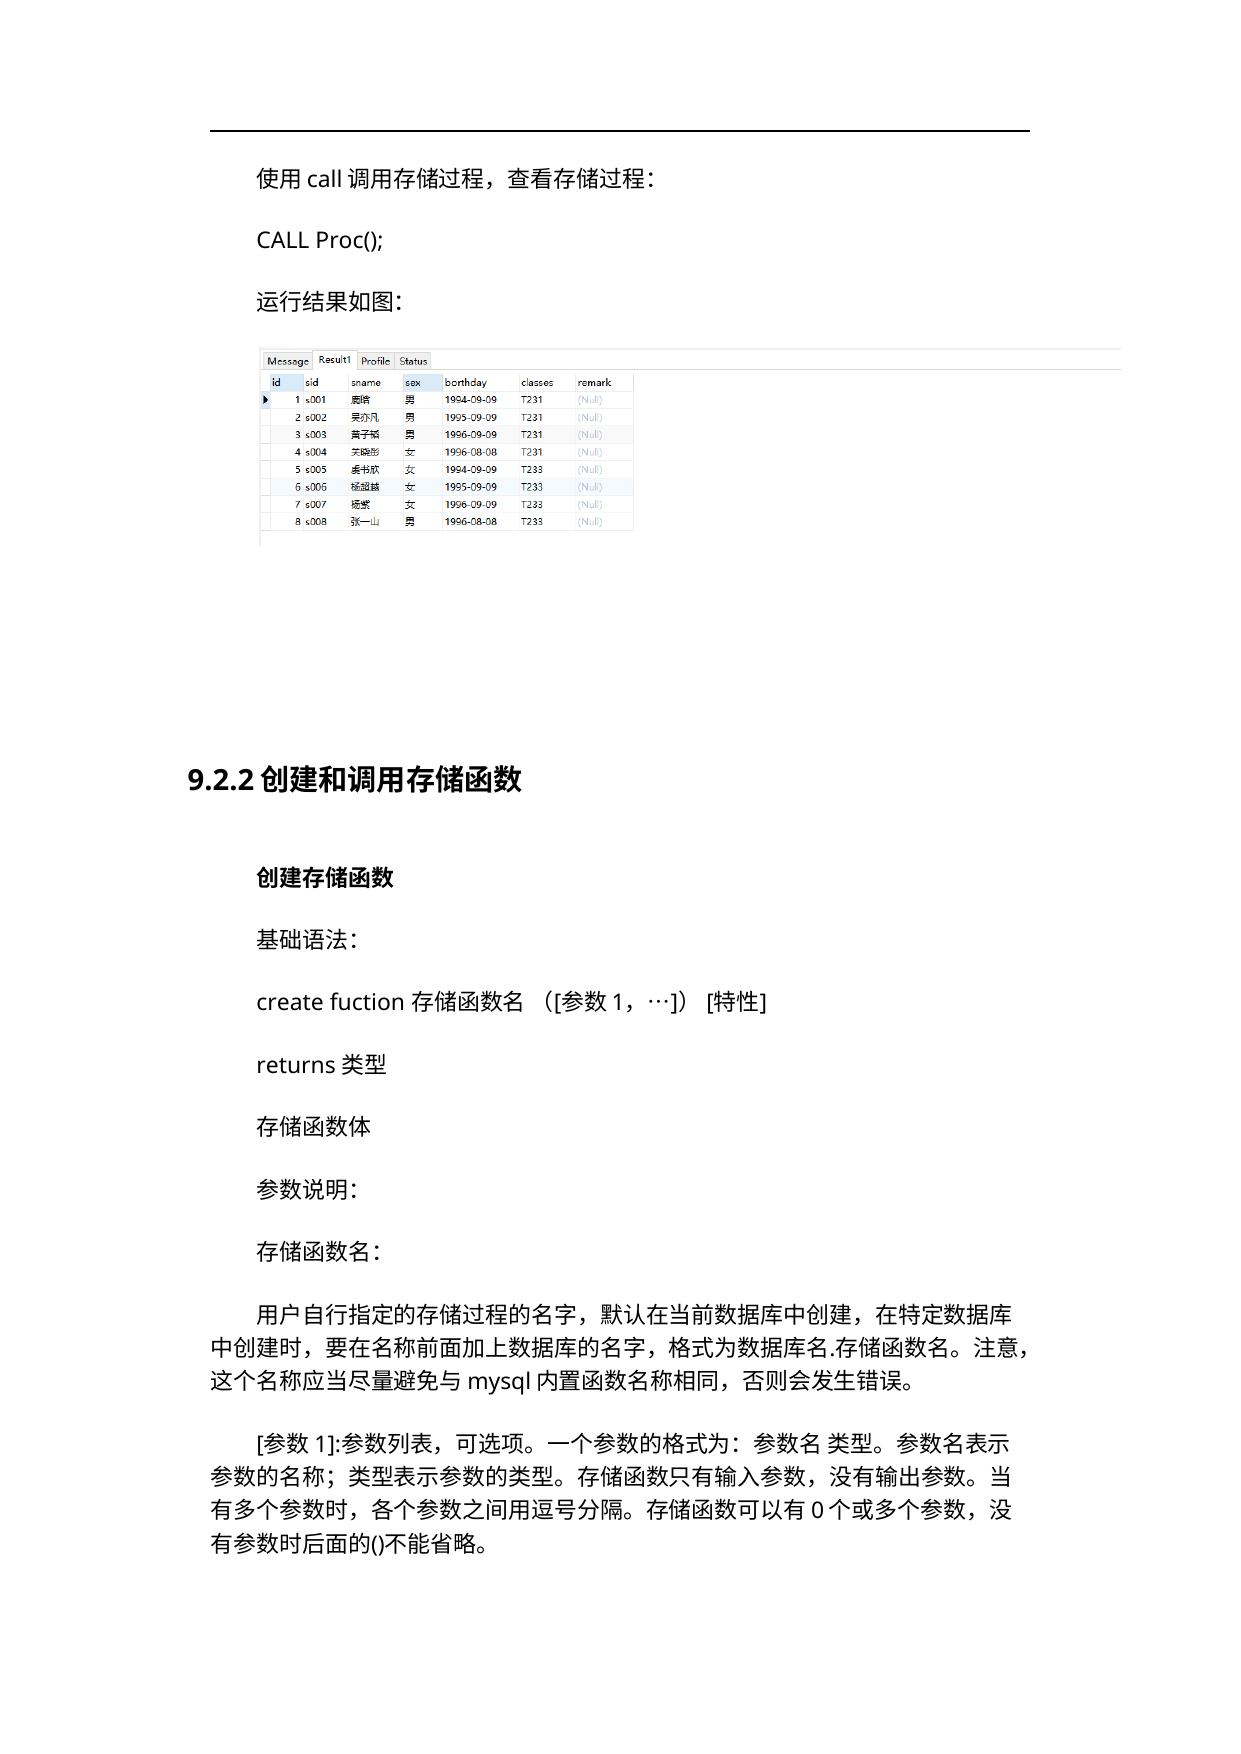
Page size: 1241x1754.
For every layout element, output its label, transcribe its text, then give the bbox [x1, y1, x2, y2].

list 存储函数名： [210, 1234, 1030, 1267]
list returns 类型 [210, 1047, 1030, 1080]
list 存储函数体 [210, 1109, 1030, 1142]
list 参数说明： [210, 1172, 1030, 1205]
list [参数1]:参数列表，可选项。一个参数的格式为：参数名 类型。参数名表示参数的名称；类型表示参数的类型。存储函数只有输入参数，没有输出参数。当有多个参数时，各个参数之间用逗号分隔。存储函数可以有0个或多个参数，没有参数时后面的()不能省略。 [210, 1426, 1030, 1559]
subtitle 9.2.2创建和调用存储函数 [187, 757, 1007, 799]
list 基础语法： [210, 922, 1030, 955]
list 运行结果如图： [210, 284, 1030, 317]
list create fuction 存储函数名 （[参数1，…]） [特性] [210, 984, 1030, 1018]
list 使用call调用存储过程，查看存储过程： [210, 161, 1030, 194]
list 创建存储函数 [210, 859, 1030, 893]
picture [256, 346, 1121, 547]
list CALL Proc(); [210, 224, 1030, 255]
list 用户自行指定的存储过程的名字，默认在当前数据库中创建，在特定数据库中创建时，要在名称前面加上数据库的名字，格式为数据库名.存储函数名。注意，这个名称应当尽量避免与mysql内置函数名称相同，否则会发生错误。 [210, 1296, 1030, 1396]
